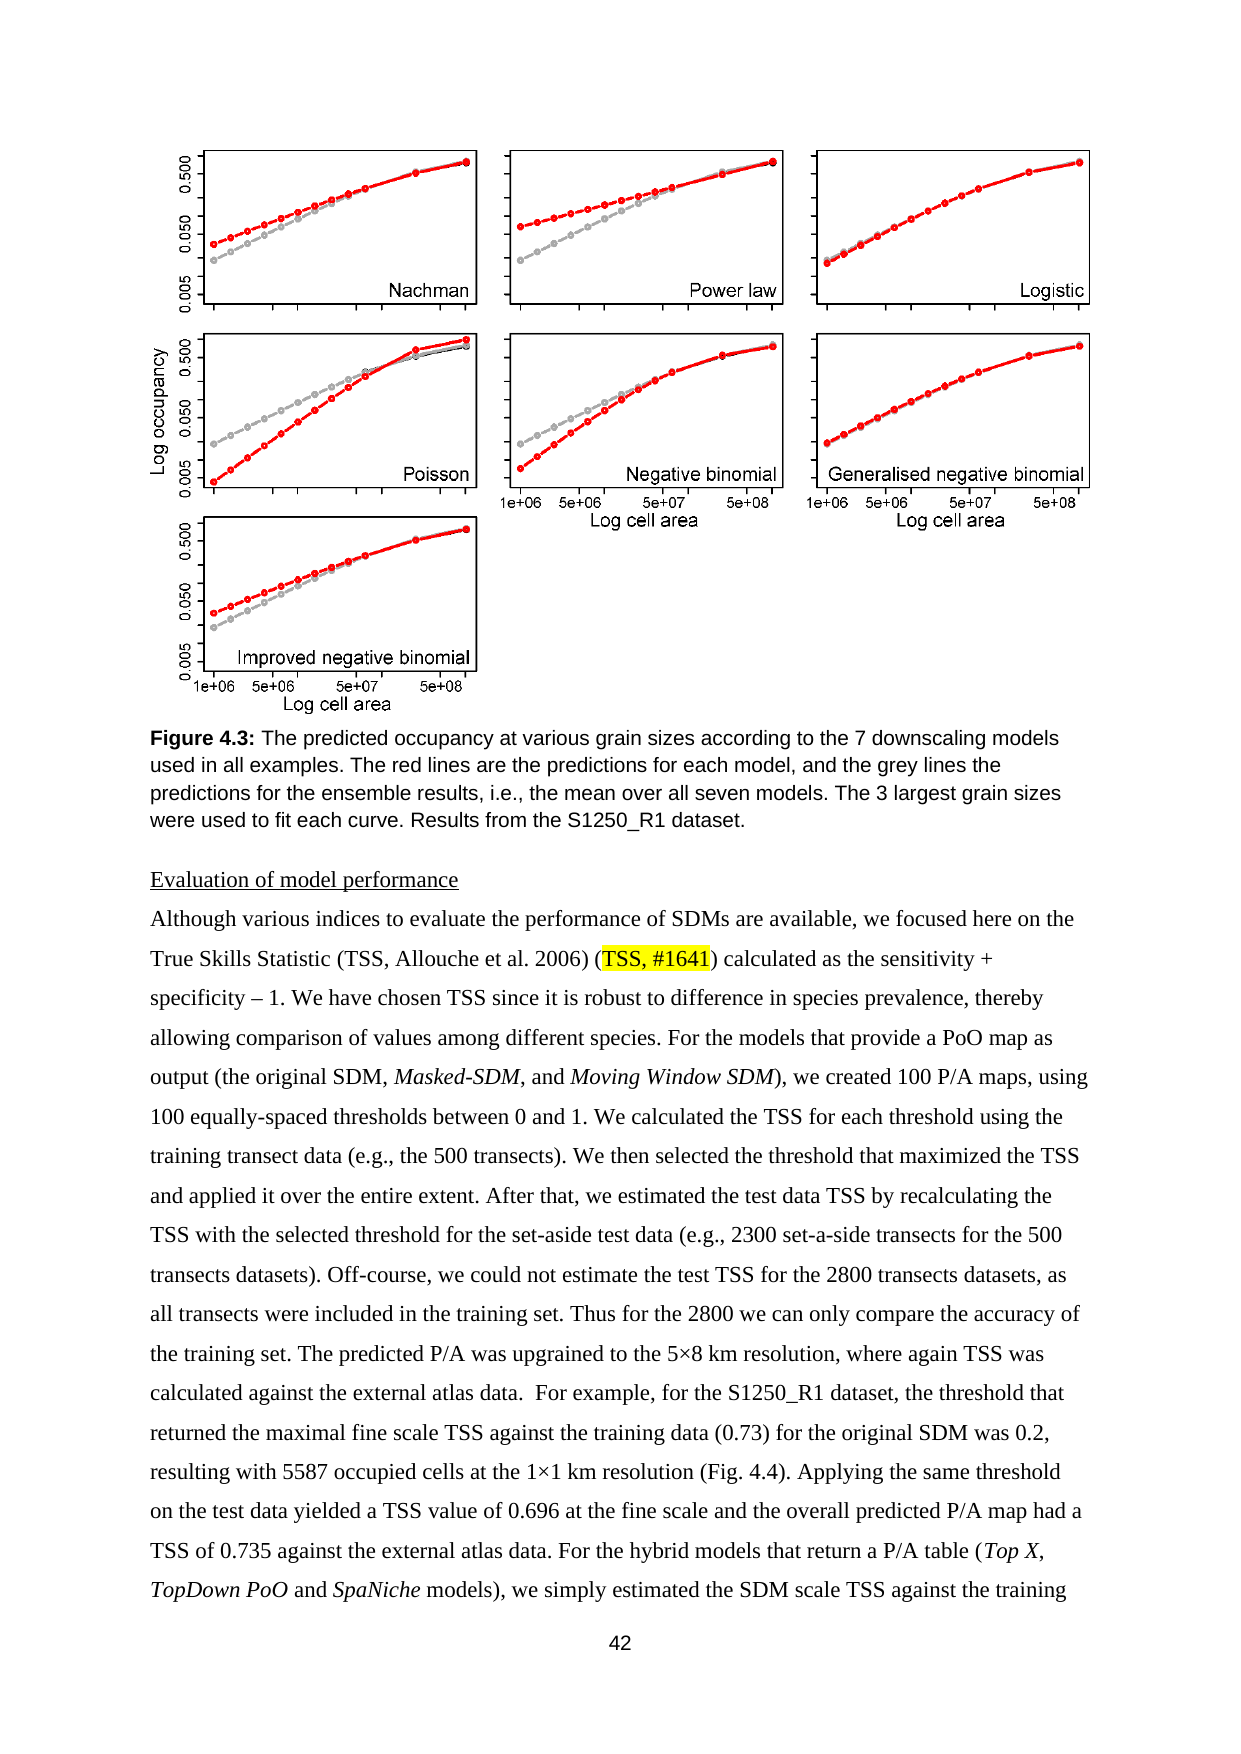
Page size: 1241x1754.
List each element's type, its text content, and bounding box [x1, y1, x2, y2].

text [150, 905, 1090, 1603]
picture [150, 150, 1090, 714]
text Figure 4.3: The predicted occupancy at various grain sizes according to the 7 downscaling models used in all examples. The red lines are the predictions for each model, and the grey lines the predictions for the ensemble results, i.e., the mean over all seven models. The 3 largest grain sizes were used to fit each curve. Results from the S1250_R1 dataset. [150, 726, 1090, 832]
text Evaluation of model performance [150, 866, 1090, 892]
